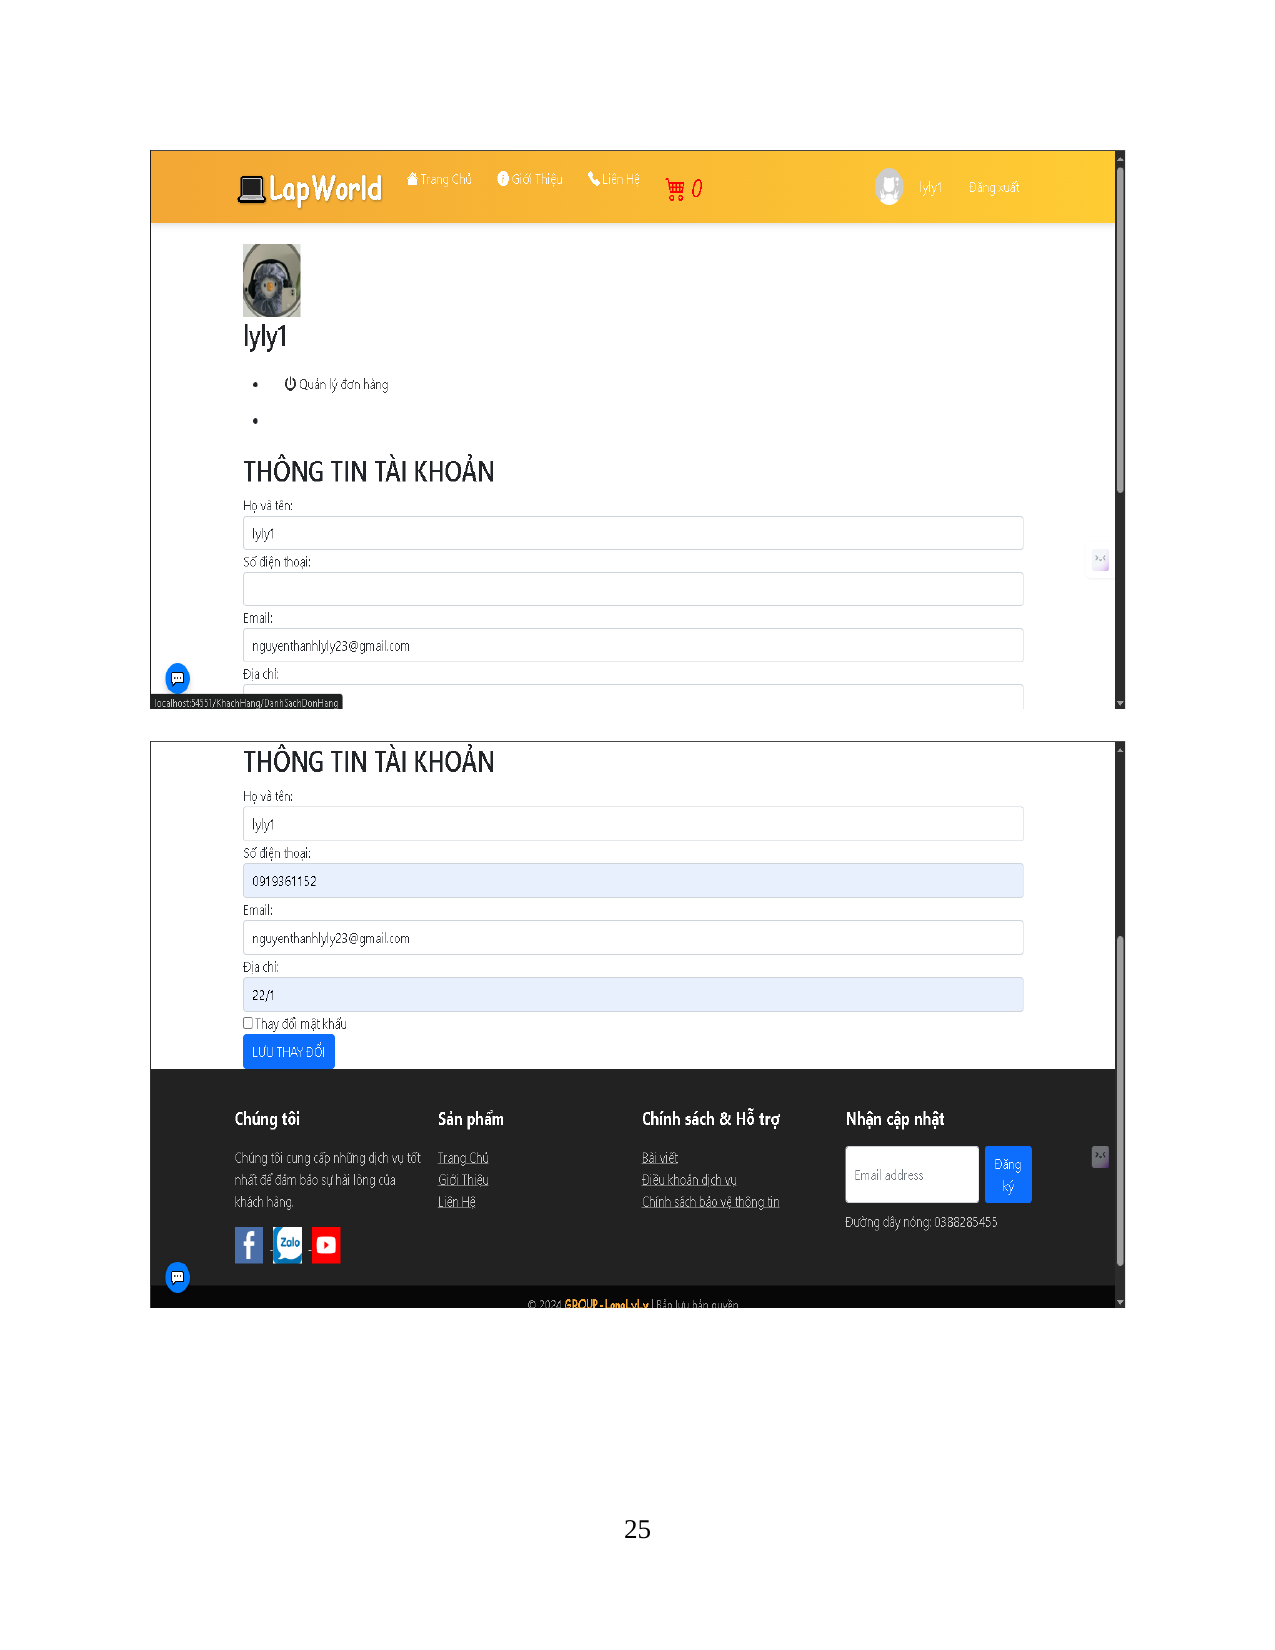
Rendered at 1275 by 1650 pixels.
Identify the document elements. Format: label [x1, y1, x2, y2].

picture [150, 150, 1125, 709]
picture [150, 741, 1125, 1308]
